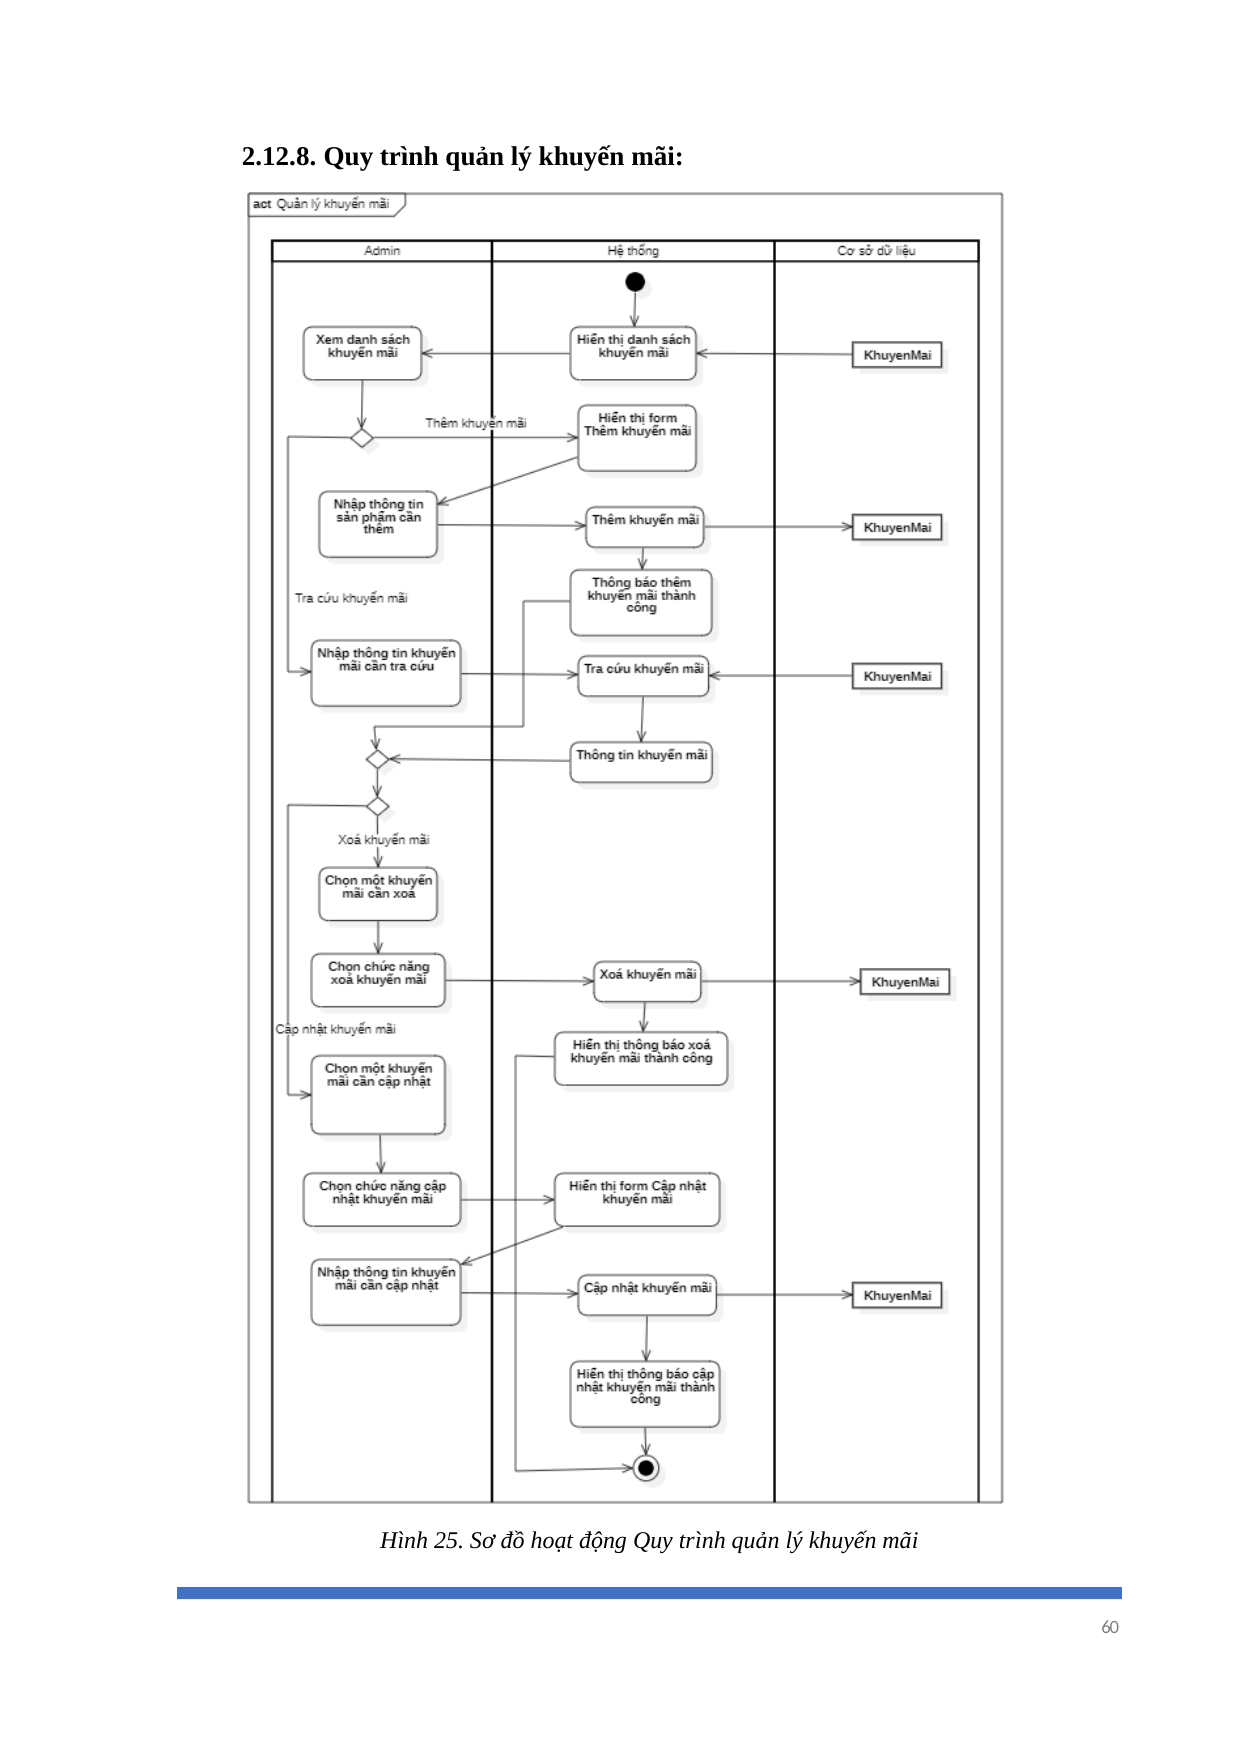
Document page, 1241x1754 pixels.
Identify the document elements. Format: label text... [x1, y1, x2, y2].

text Hình 25. Sơ đồ hoạt động Quy trình quản lý khuyến mãi [167, 1526, 1134, 1553]
list Quy trình quản lý khuyến mãi: [242, 139, 1134, 171]
picture [241, 186, 1018, 1513]
